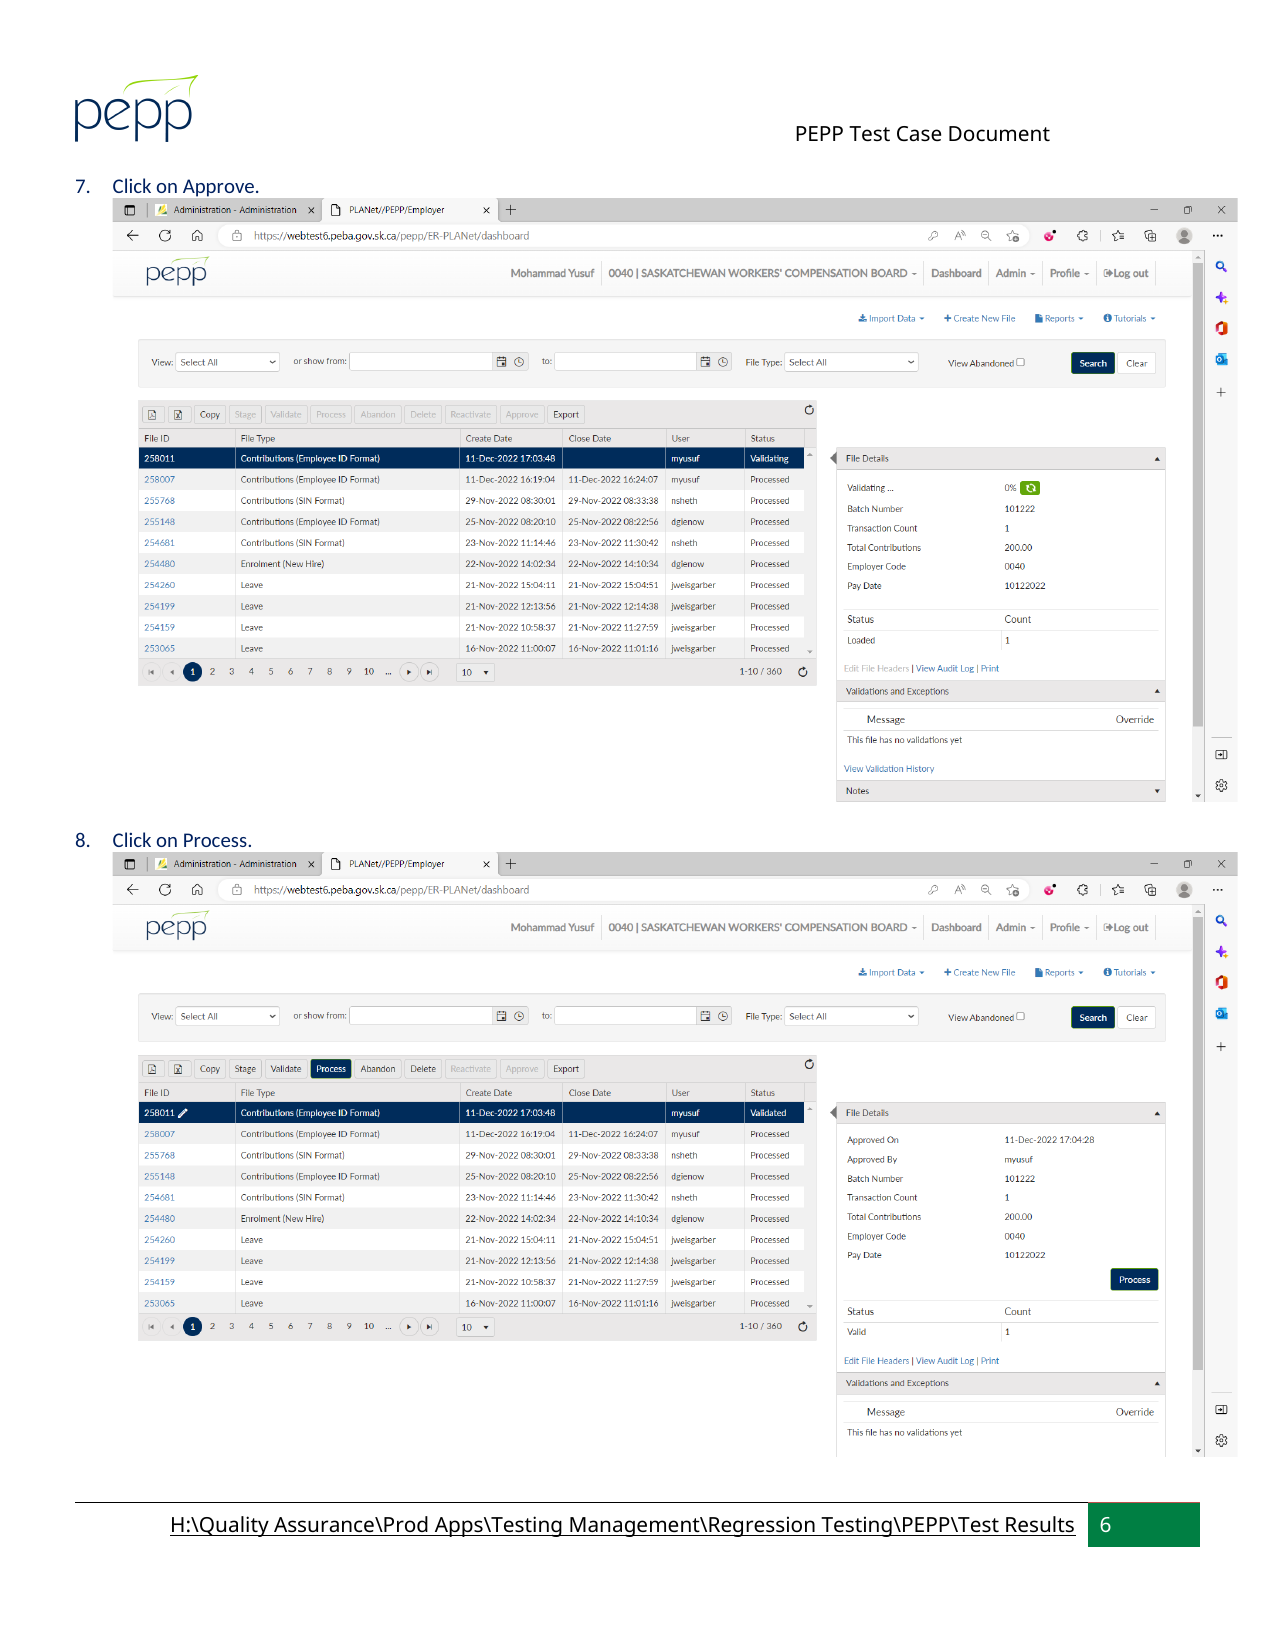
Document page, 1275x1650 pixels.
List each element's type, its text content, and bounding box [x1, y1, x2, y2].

list Click on Process. [75, 827, 1200, 853]
list Click on Approve. [75, 173, 1200, 198]
picture [112, 852, 1238, 1457]
picture [75, 75, 199, 142]
picture [112, 198, 1238, 802]
